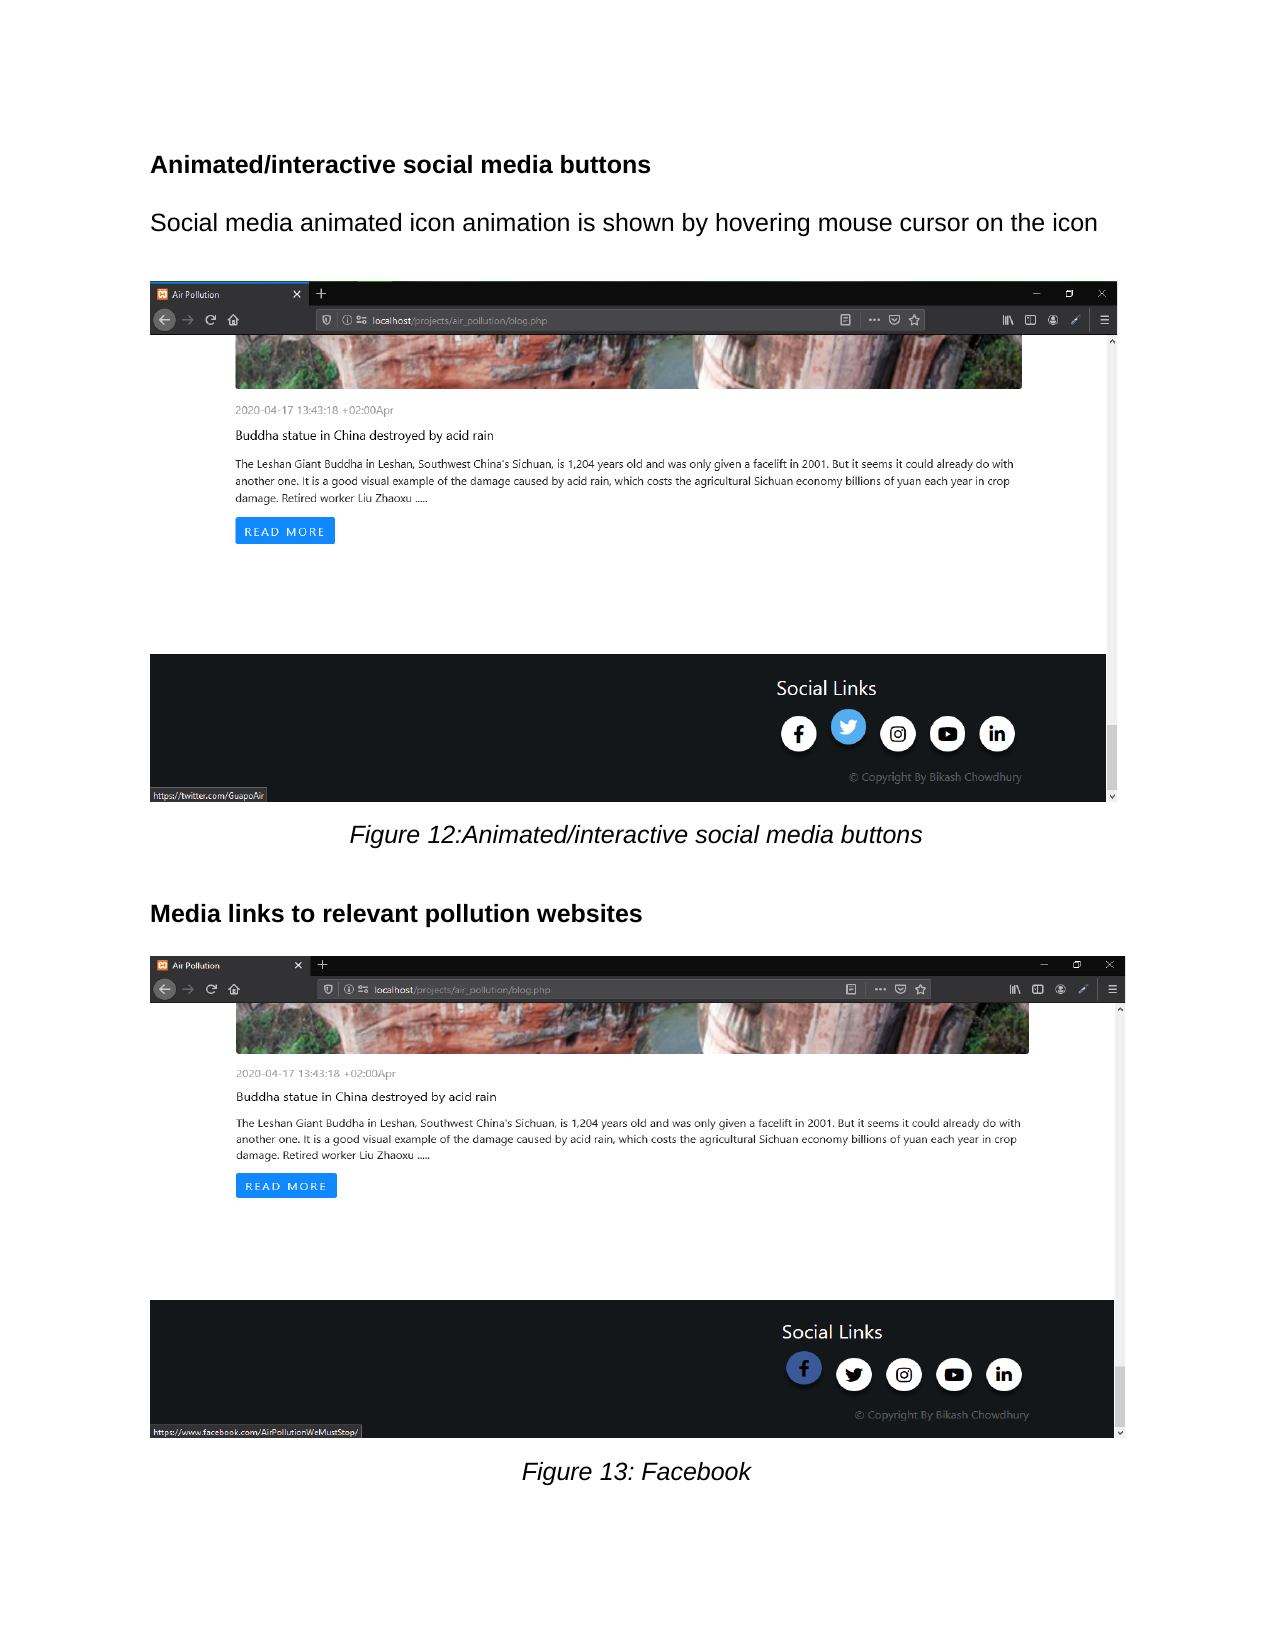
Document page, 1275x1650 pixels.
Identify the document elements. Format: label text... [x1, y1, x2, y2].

picture [150, 281, 1118, 802]
text Animated/interactive social media buttons Social media animated icon animation is shown by hovering mouse cursor on the icon [150, 150, 1125, 236]
text Figure 13: Facebook [150, 1456, 1125, 1485]
text Figure 12:Animated/interactive social media buttons [150, 821, 1125, 849]
picture [150, 956, 1125, 1438]
subtitle Media links to relevant pollution websites [150, 899, 1125, 928]
